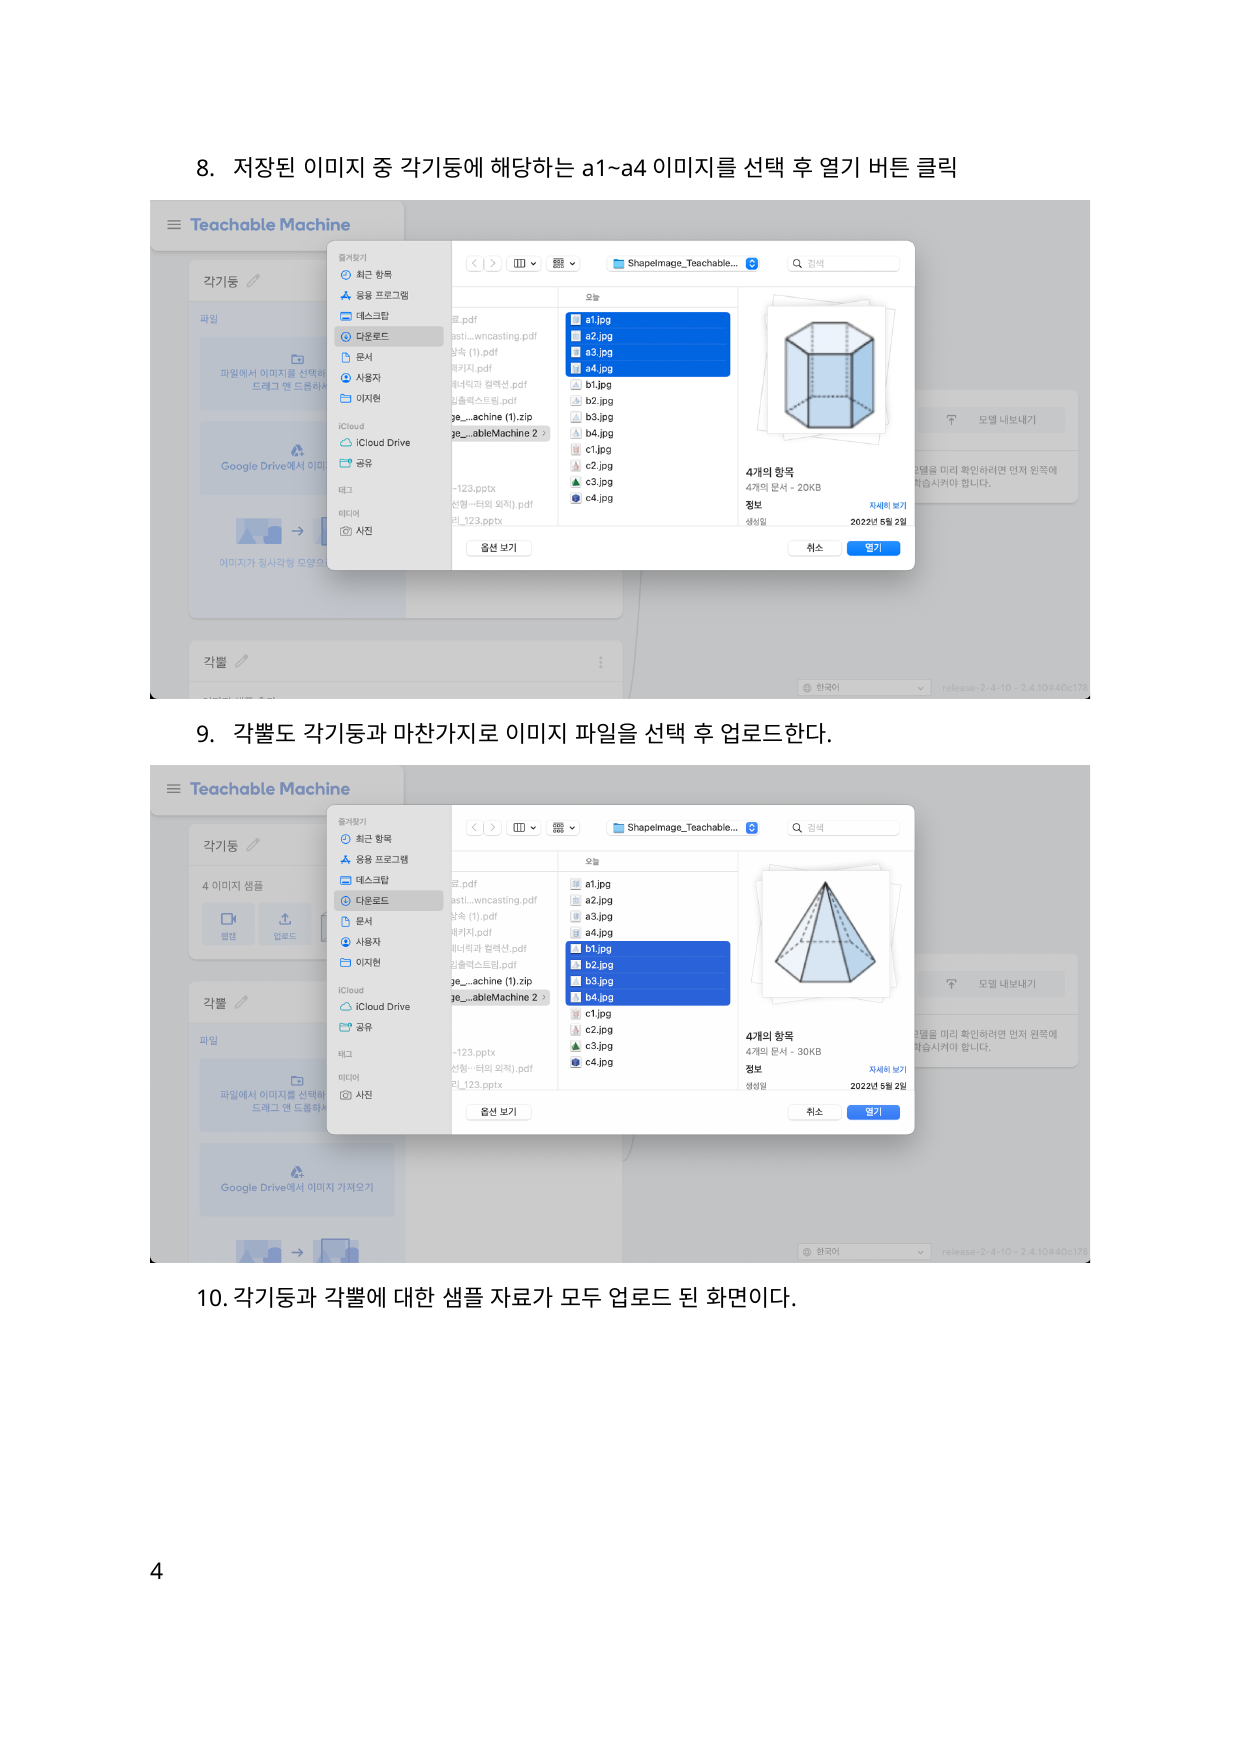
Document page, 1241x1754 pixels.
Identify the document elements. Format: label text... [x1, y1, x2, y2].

picture [150, 200, 1091, 699]
picture [150, 765, 1091, 1263]
list 각기둥과 각뿔에 대한 샘플 자료가 모두 업로드 된 화면이다. [196, 1279, 1090, 1313]
list 각뿔도 각기둥과 마찬가지로 이미지 파일을 선택 후 업로드한다. [196, 715, 1090, 749]
list 저장된 이미지 중 각기둥에 해당하는 a1~a4 이미지를 선택 후 열기 버튼 클릭 [196, 150, 1090, 183]
